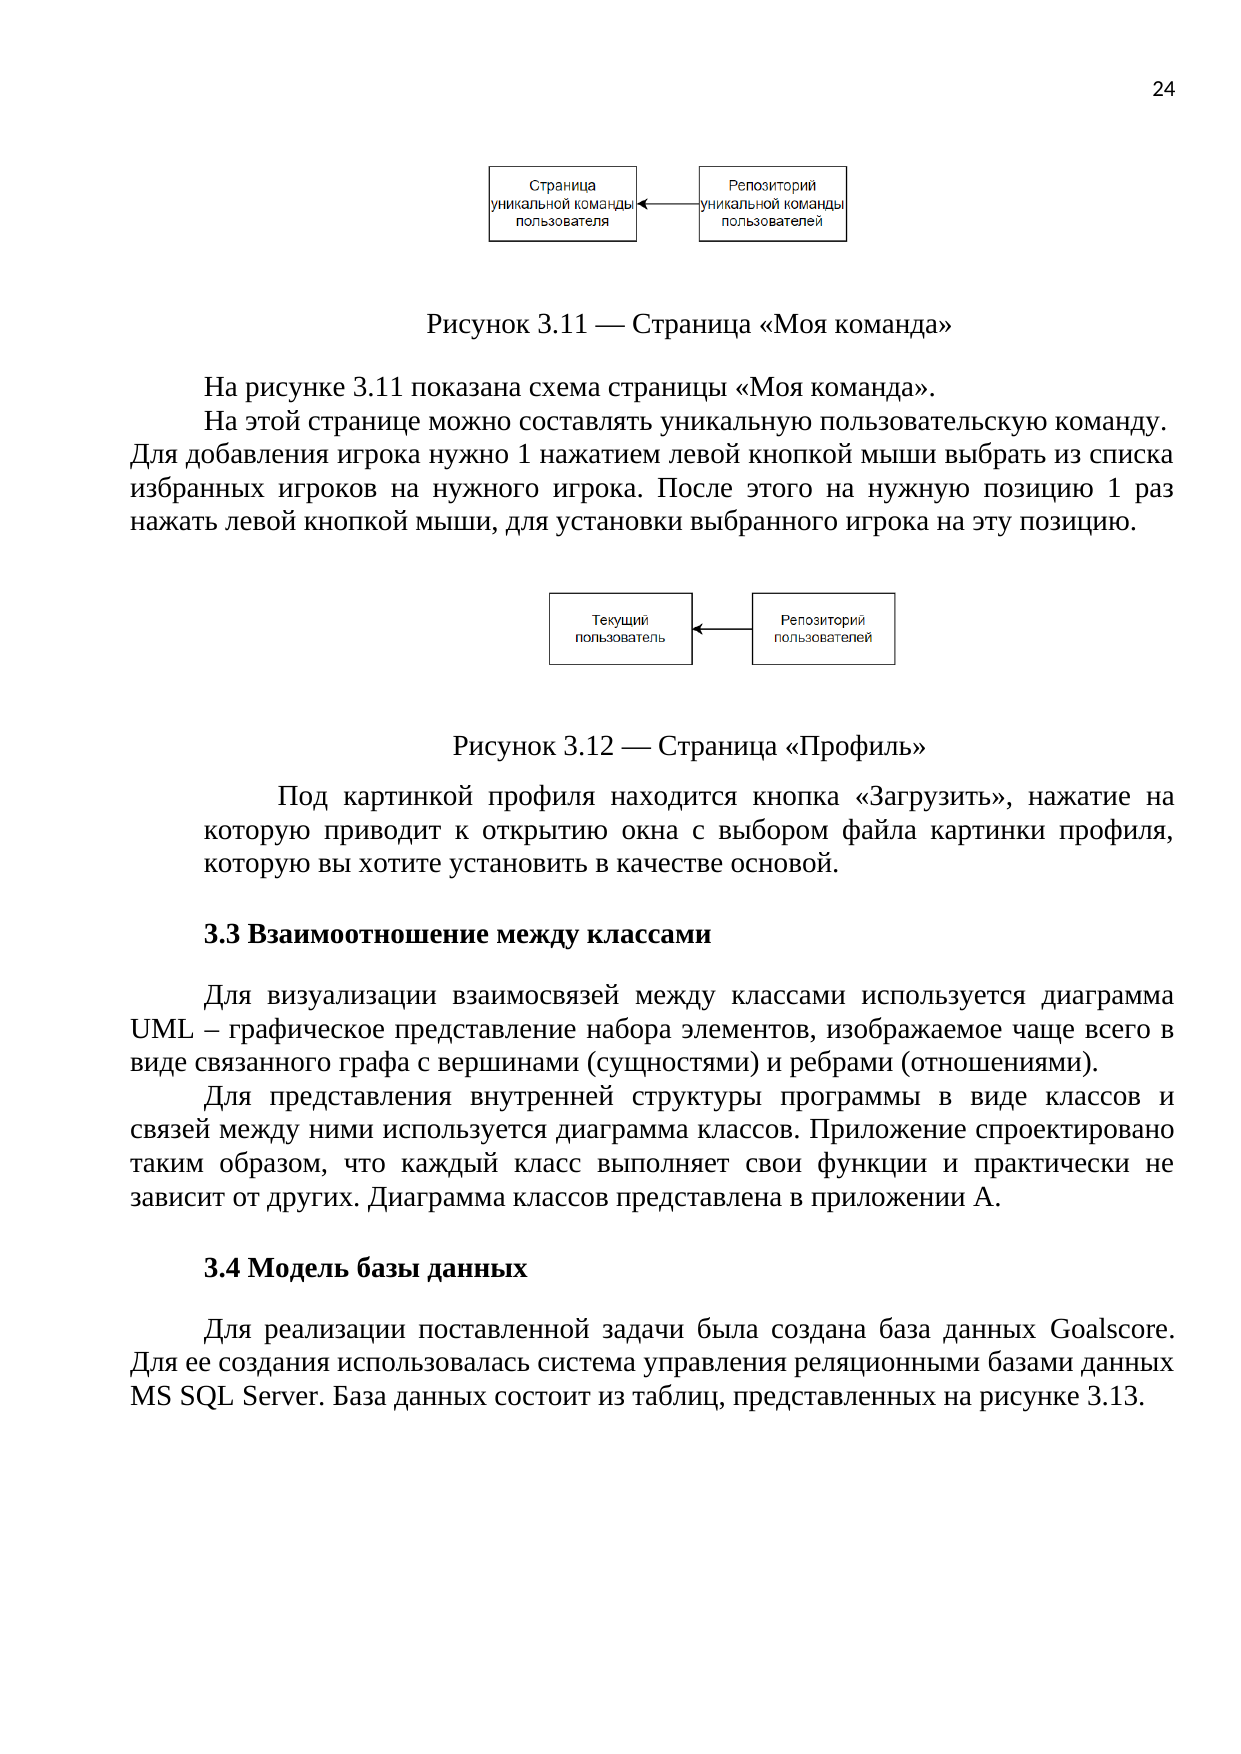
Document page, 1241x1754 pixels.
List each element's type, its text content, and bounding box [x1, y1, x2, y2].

text На рисунке 3.11 показана схема страницы «Моя команда». [130, 369, 1175, 403]
text Для добавления игрока нужно 1 нажатием левой кнопкой мыши выбрать из списка избранных игроков на нужного игрока. После этого на нужную позицию 1 раз нажать левой кнопкой мыши, для установки выбранного игрока на эту позицию. [130, 436, 1175, 537]
subtitle Модель базы данных [130, 1250, 1175, 1283]
text Под картинкой профиля находится кнопка «Загрузить», нажатие на которую приводит к открытию окна с выбором файла картинки профиля, которую вы хотите установить в качестве основой. [203, 778, 1175, 879]
text Рисунок 3.11 — Страница «Моя команда» [130, 307, 1175, 340]
text Рисунок 3.12 — Страница «Профиль» [130, 728, 1175, 762]
text На этой странице можно составлять уникальную пользовательскую команду. [130, 403, 1175, 436]
text Для реализации поставленной задачи была создана база данных Goalscore. Для ее создания использовалась система управления реляционными базами данных MS SQL Server. База данных состоит из таблиц, представленных на рисунке 3.13. [130, 1311, 1175, 1412]
picture [466, 566, 913, 699]
picture [426, 130, 879, 276]
text Для представления внутренней структуры программы в виде классов и связей между ними используется диаграмма классов. Приложение спроектировано таким образом, что каждый класс выполняет свои функции и практически не зависит от других. Диаграмма классов представлена в приложении А. [130, 1078, 1175, 1212]
text Для визуализации взаимосвязей между классами используется диаграмма UML – графическое представление набора элементов, изображаемое чаще всего в виде связанного графа с вершинами (сущностями) и ребрами (отношениями). [130, 977, 1175, 1078]
subtitle Взаимоотношение между классами [130, 916, 1175, 950]
